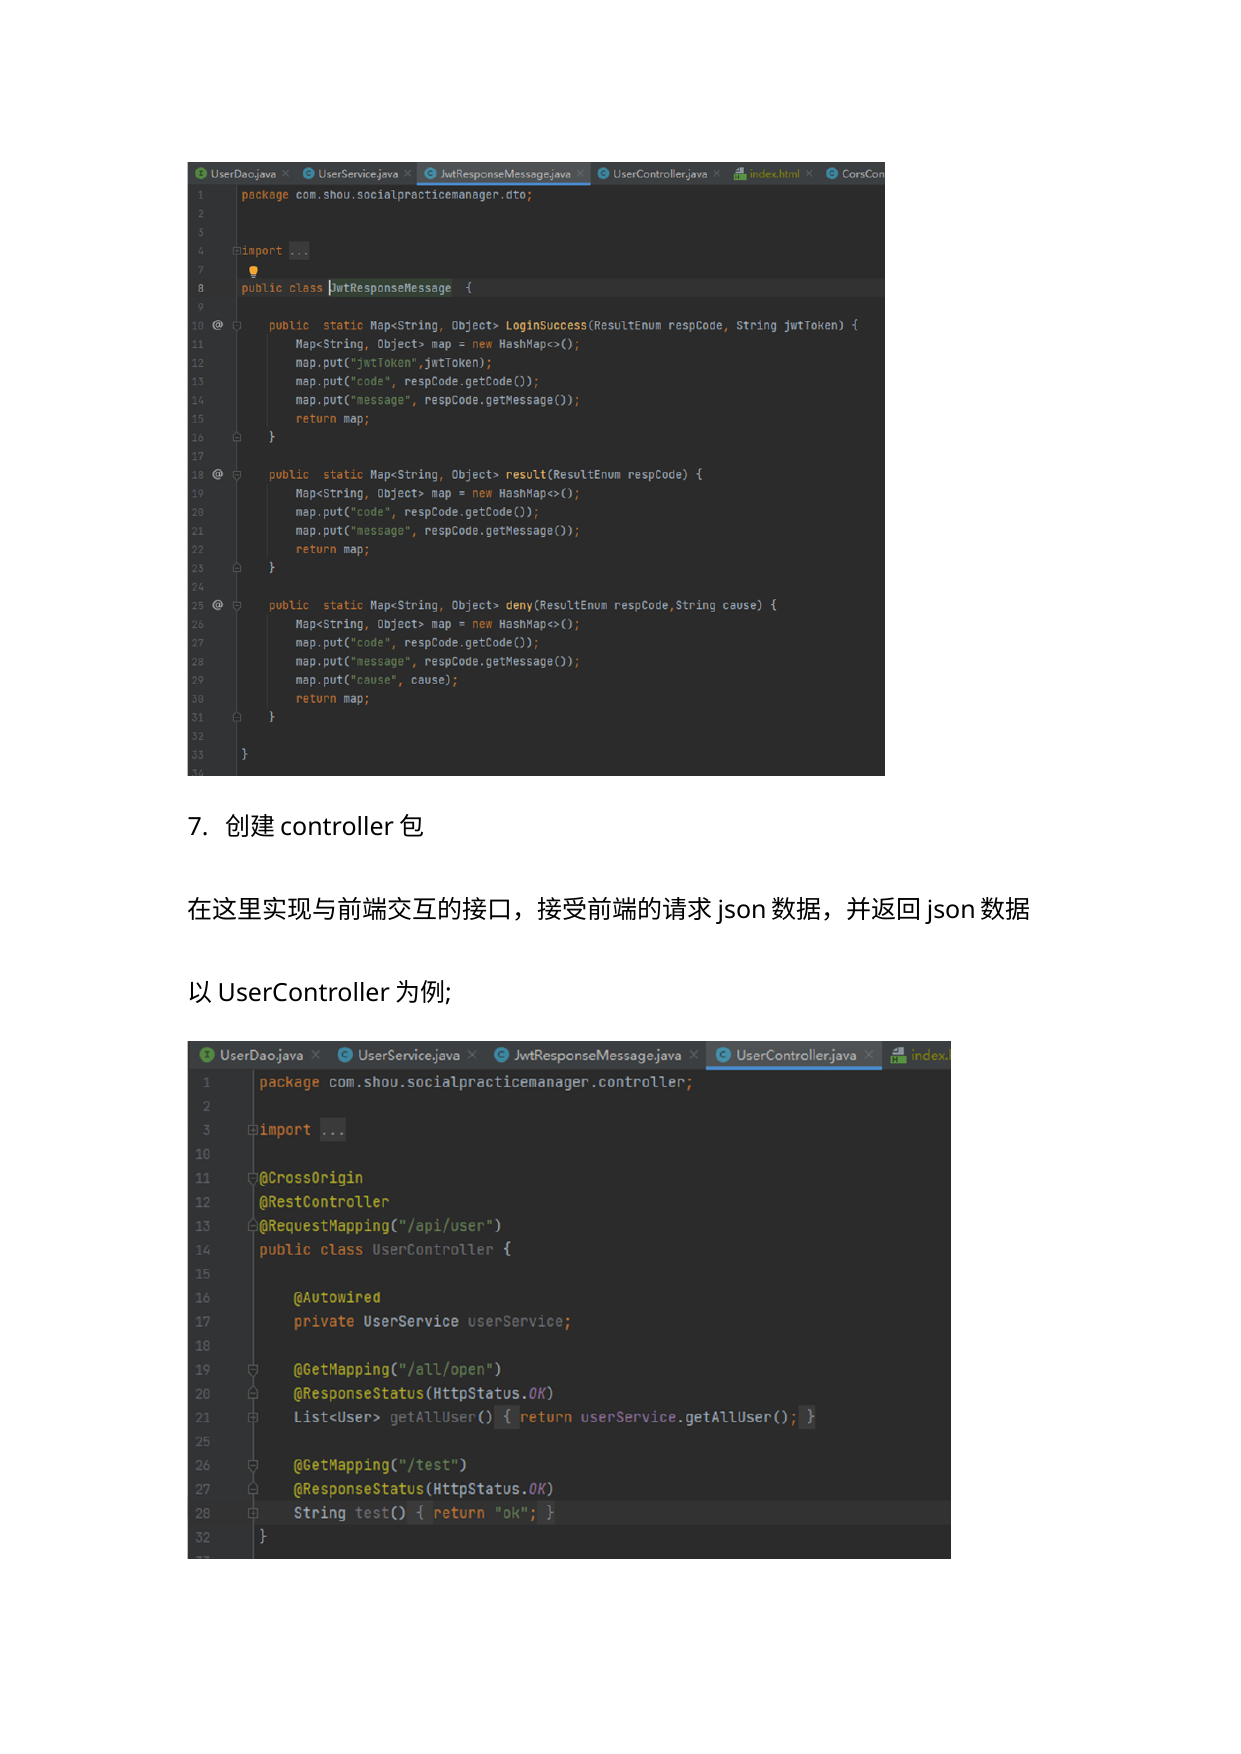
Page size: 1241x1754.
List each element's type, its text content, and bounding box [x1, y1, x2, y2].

text 以UserController为例; [187, 958, 1053, 1023]
picture [187, 162, 885, 776]
picture [187, 1041, 951, 1559]
text 在这里实现与前端交互的接口，接受前端的请求json数据，并返回json数据 [187, 875, 1053, 940]
list 创建controller包 [187, 792, 1053, 857]
